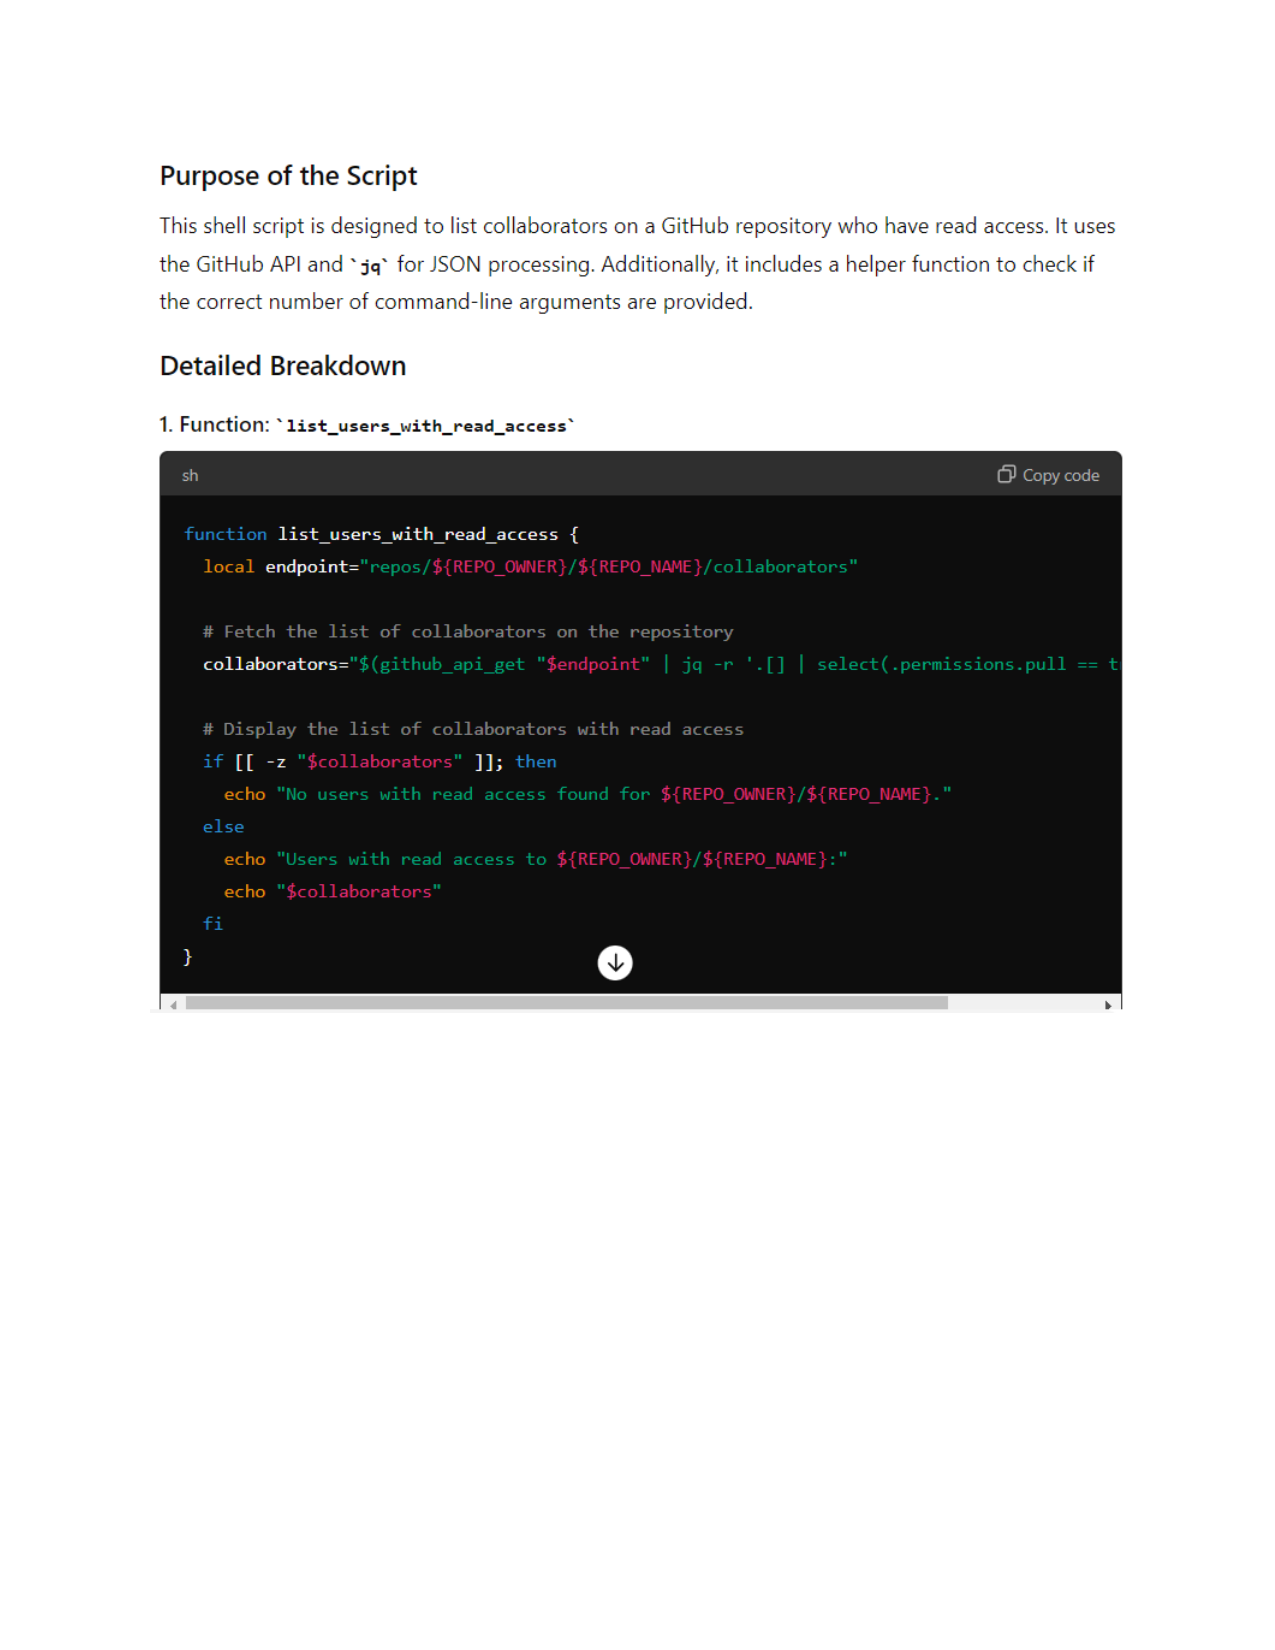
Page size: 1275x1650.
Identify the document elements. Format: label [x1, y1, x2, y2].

picture [150, 150, 1125, 1013]
